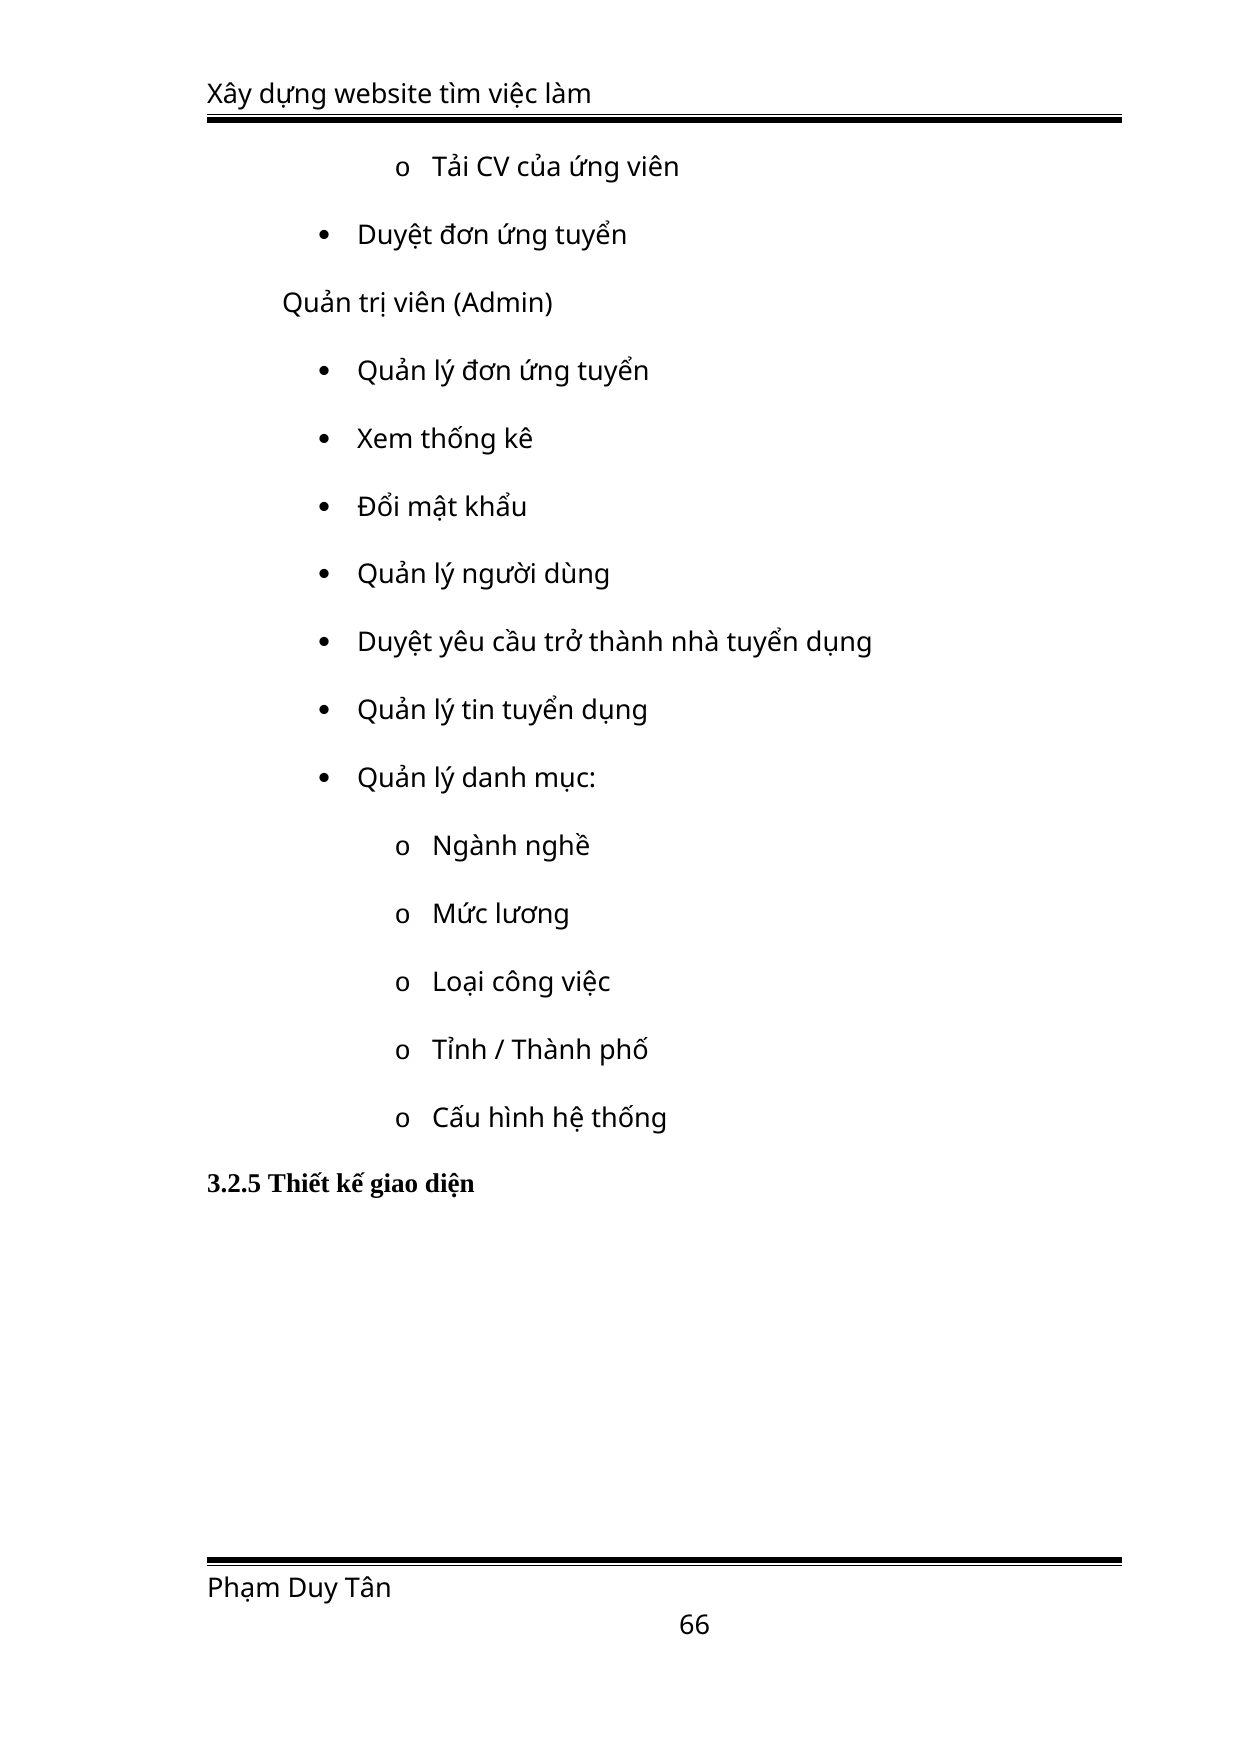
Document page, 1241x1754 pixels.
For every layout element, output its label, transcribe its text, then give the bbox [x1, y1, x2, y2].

list Ngành nghề [394, 826, 1122, 863]
list Quản lý danh mục: [319, 758, 1122, 795]
list Đổi mật khẩu [319, 487, 1122, 524]
list Tỉnh / Thành phố [394, 1031, 1122, 1068]
list Duyệt yêu cầu trở thành nhà tuyển dụng [319, 623, 1122, 659]
list Mức lương [394, 894, 1122, 931]
list Xem thống kê [319, 419, 1122, 456]
list Tải CV của ứng viên [394, 148, 1122, 185]
list Quản lý đơn ứng tuyển [319, 351, 1122, 388]
list Loại công việc [394, 962, 1122, 999]
list Duyệt đơn ứng tuyển [319, 216, 1122, 253]
list Cấu hình hệ thống [394, 1099, 1122, 1136]
list Quản lý tin tuyển dụng [319, 691, 1122, 727]
list Quản lý người dùng [319, 555, 1122, 592]
subtitle Thiết kế giao diện [207, 1167, 1122, 1198]
text Quản trị viên (Admin) [207, 284, 1122, 321]
